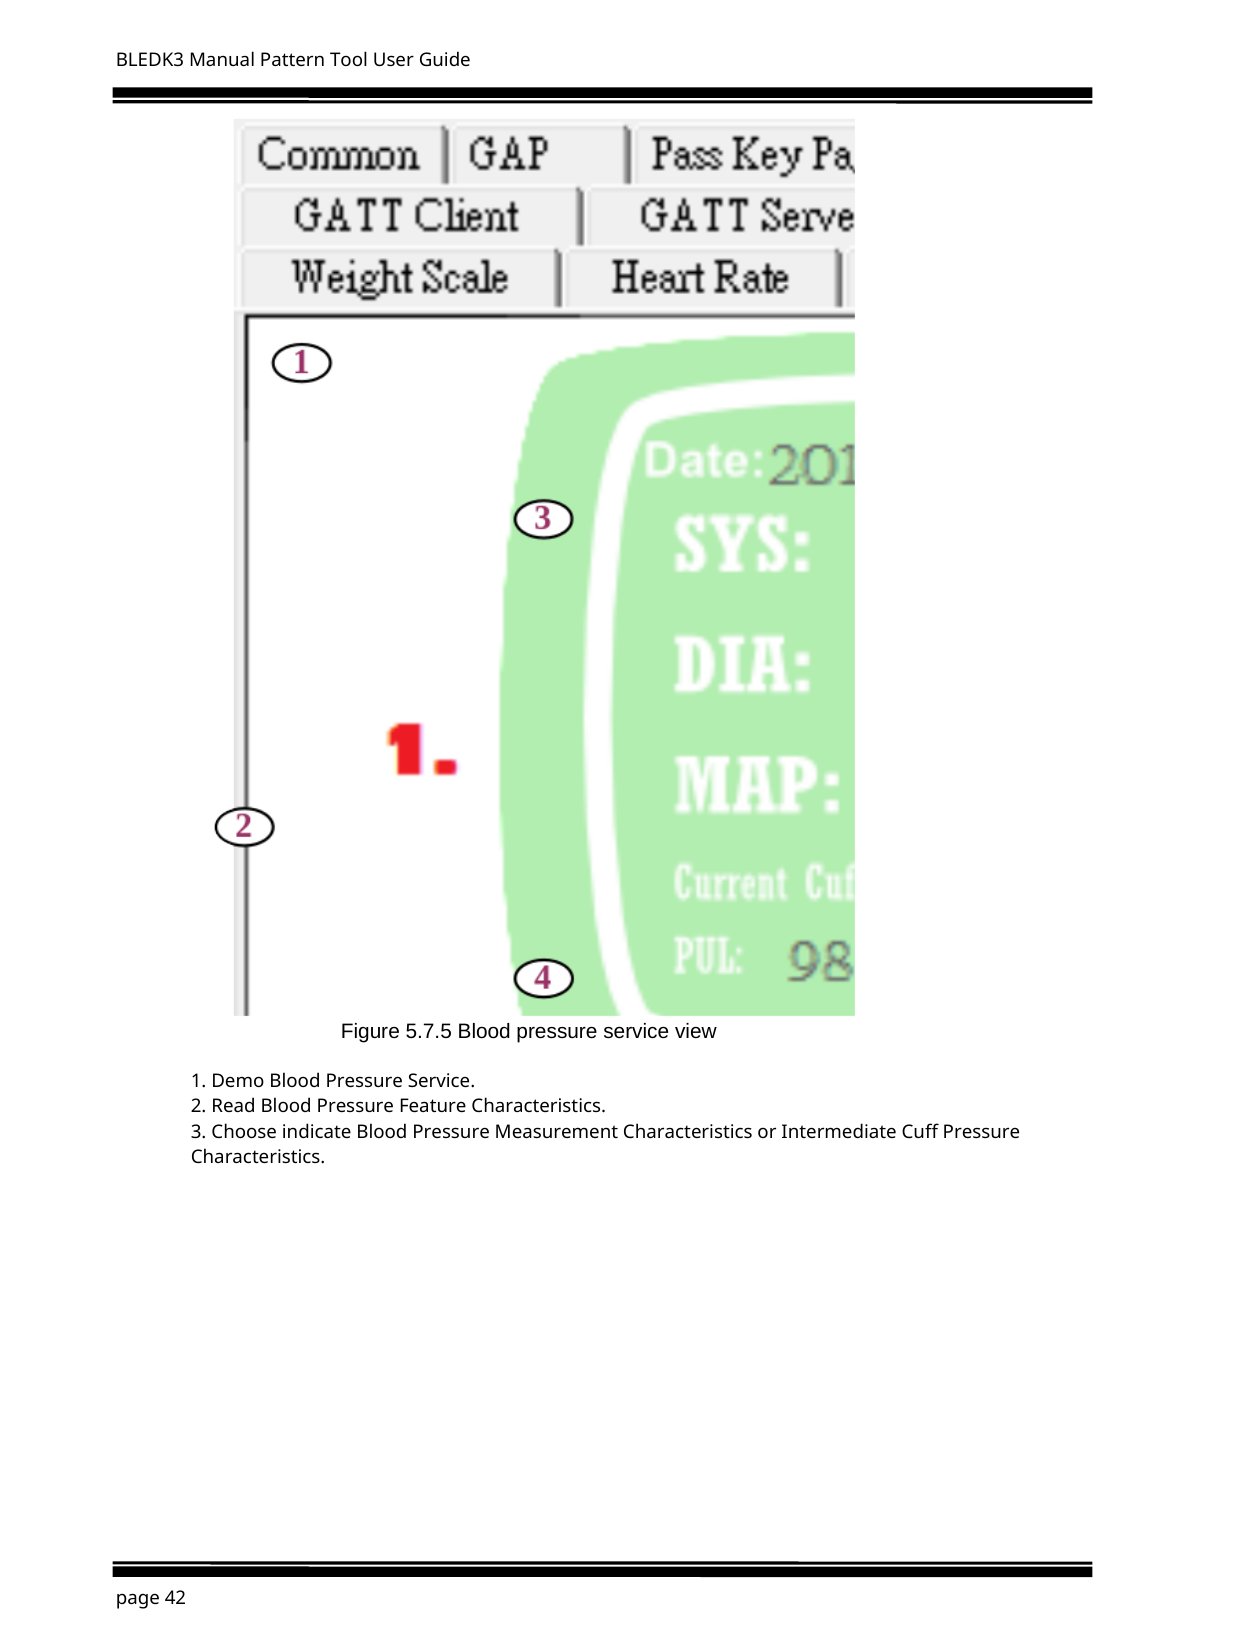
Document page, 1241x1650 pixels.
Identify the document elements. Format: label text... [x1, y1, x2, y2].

text 2. Read Blood Pressure Feature Characteristics. [191, 1093, 1090, 1118]
text 3. Choose indicate Blood Pressure Measurement Characteristics or Intermediate Cuff Pressure Characteristics. [191, 1118, 1090, 1169]
text Figure 5.7.5 Blood pressure service view [266, 1019, 1090, 1043]
text 1. Demo Blood Pressure Service. [191, 1067, 1090, 1093]
